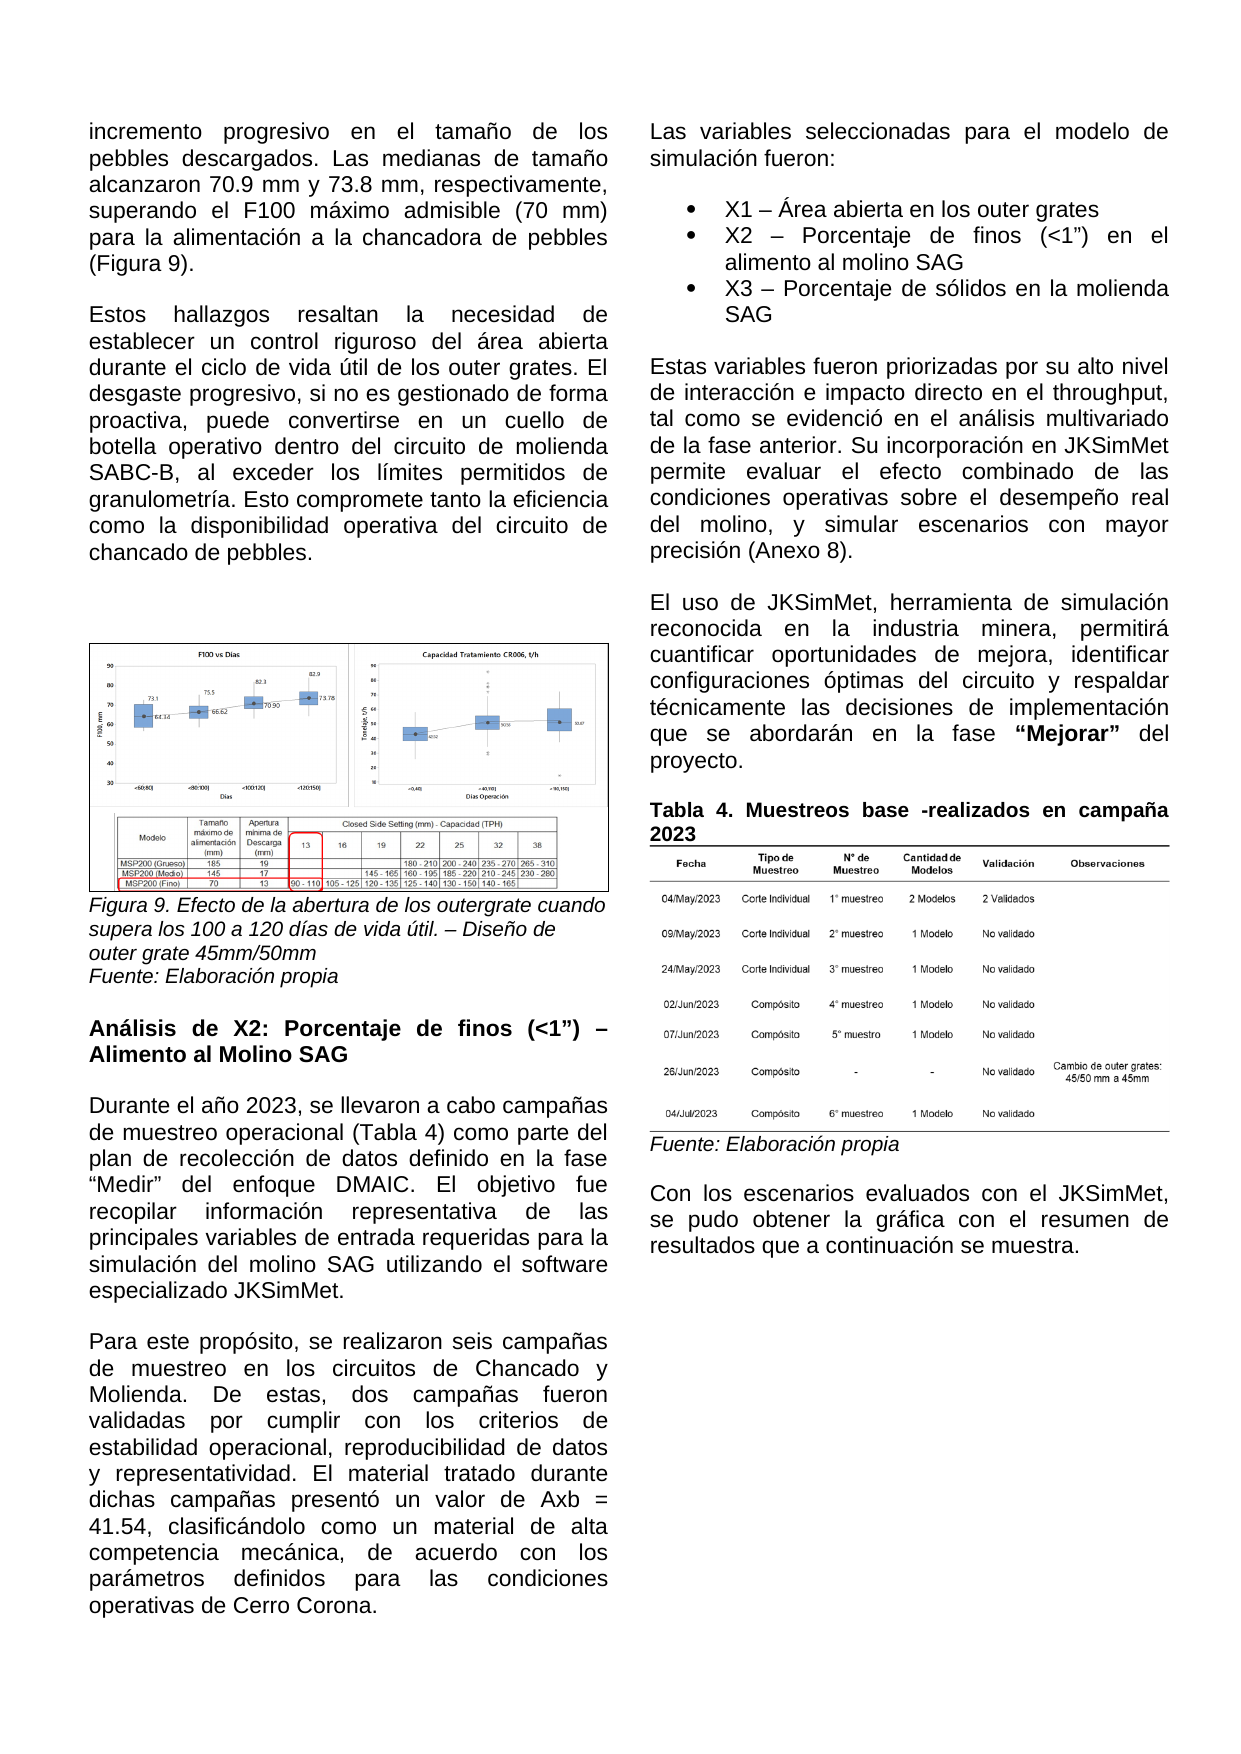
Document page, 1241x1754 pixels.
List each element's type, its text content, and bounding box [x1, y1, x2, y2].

picture [649, 845, 1170, 1132]
list X2 – Porcentaje de finos (<1”) en el alimento al molino SAG [687, 222, 1169, 275]
text Estos hallazgos resaltan la necesidad de establecer un control riguroso del área abierta durante el ciclo de vida útil de los outer grates. El desgaste progresivo, si no es gestionado de forma proactiva, puede convertirse en un cuello de botella operativo dentro del circuito de molienda SABC-B, al exceder los límites permitidos de granulometría. Esto compromete tanto la eficiencia como la disponibilidad operativa del circuito de chancado de pebbles. [89, 301, 608, 565]
text Para este propósito, se realizaron seis campañas de muestreo en los circuitos de Chancado y Molienda. De estas, dos campañas fueron validadas por cumplir con los criterios de estabilidad operacional, reproducibilidad de datos y representatividad. El material tratado durante dichas campañas presentó un valor de Axb = 41.54, clasificándolo como un material de alta competencia mecánica, de acuerdo con los parámetros definidos para las condiciones operativas de Cerro Corona. [89, 1328, 608, 1618]
text Figura 9. Efecto de la abertura de los outergrate cuando supera los 100 a 120 días de vida útil. – Diseño de outer grate 45mm/50mm [89, 892, 608, 964]
text Estas variables fueron priorizadas por su alto nivel de interacción e impacto directo en el throughput, tal como se evidenció en el análisis multivariado de la fase anterior. Su incorporación en JKSimMet permite evaluar el efecto combinado de las condiciones operativas sobre el desempeño real del molino, y simular escenarios con mayor precisión (Anexo 8). [649, 353, 1169, 563]
text Con los escenarios evaluados con el JKSimMet, se pudo obtener la gráfica con el resumen de resultados que a continuación se muestra. [649, 1180, 1169, 1259]
text El uso de JKSimMet, herramienta de simulación reconocida en la industria minera, permitirá cuantificar oportunidades de mejora, identificar configuraciones óptimas del circuito y respaldar técnicamente las decisiones de implementación que se abordarán en la fase “Mejorar” del proyecto. [649, 588, 1169, 773]
text Tabla 4. Muestreos base -realizados en campaña 2023 [649, 798, 1169, 845]
text Durante el año 2023, se llevaron a cabo campañas de muestreo operacional (Tabla 4) como parte del plan de recolección de datos definido en la fase “Medir” del enfoque DMAIC. El objetivo fue recopilar información representativa de las principales variables de entrada requeridas para la simulación del molino SAG utilizando el software especializado JKSimMet. [89, 1092, 608, 1303]
list X3 – Porcentaje de sólidos en la molienda SAG [687, 275, 1169, 328]
text Fuente: Elaboración propia [89, 964, 608, 988]
list X1 – Área abierta en los outer grates [687, 196, 1169, 222]
text Las variables seleccionadas para el modelo de simulación fueron: [649, 118, 1169, 171]
text Análisis de X2: Porcentaje de finos (<1”) – Alimento al Molino SAG [89, 1015, 608, 1067]
text Fuente: Elaboración propia [649, 1132, 1169, 1156]
picture [90, 644, 608, 891]
